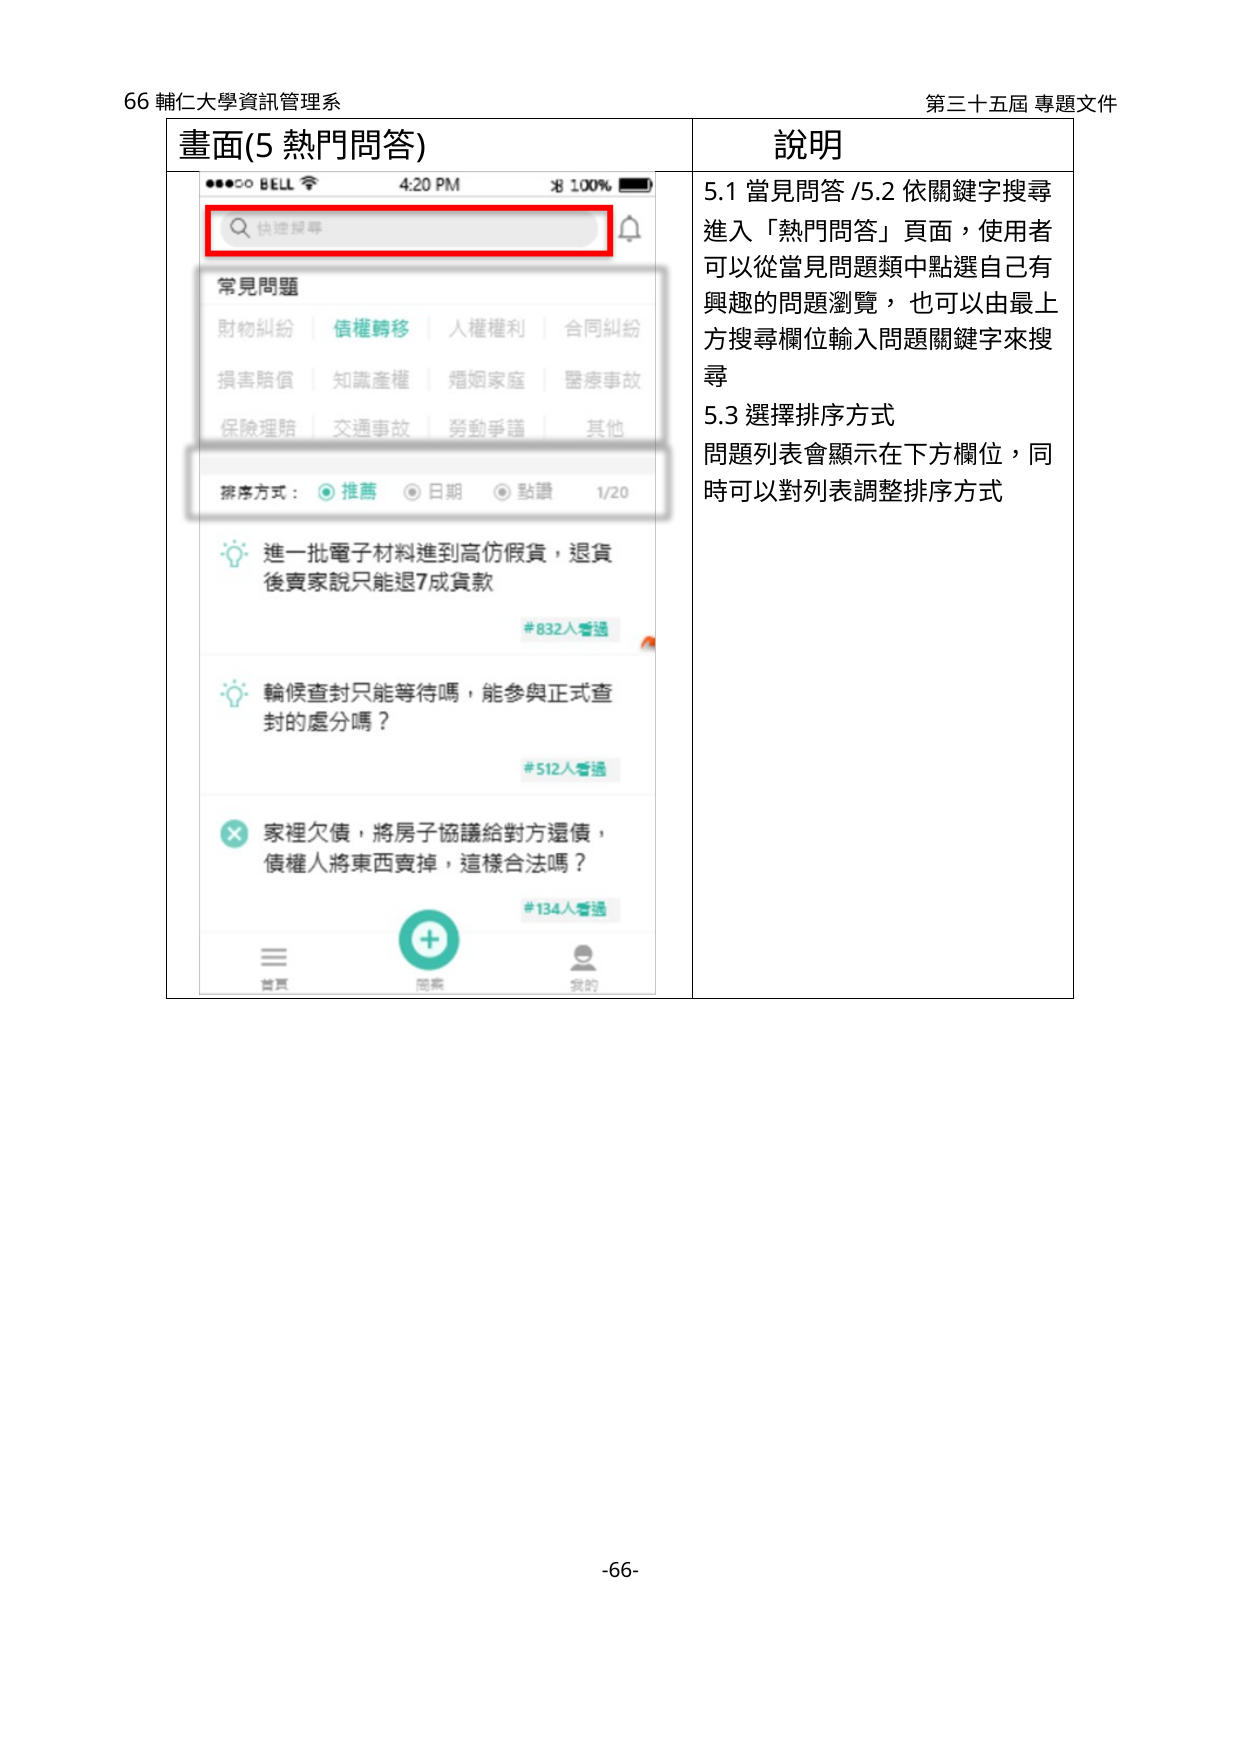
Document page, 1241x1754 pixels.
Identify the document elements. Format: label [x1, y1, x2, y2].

picture [177, 171, 680, 995]
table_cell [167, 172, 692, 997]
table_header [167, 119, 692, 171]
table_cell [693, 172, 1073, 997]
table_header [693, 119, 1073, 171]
